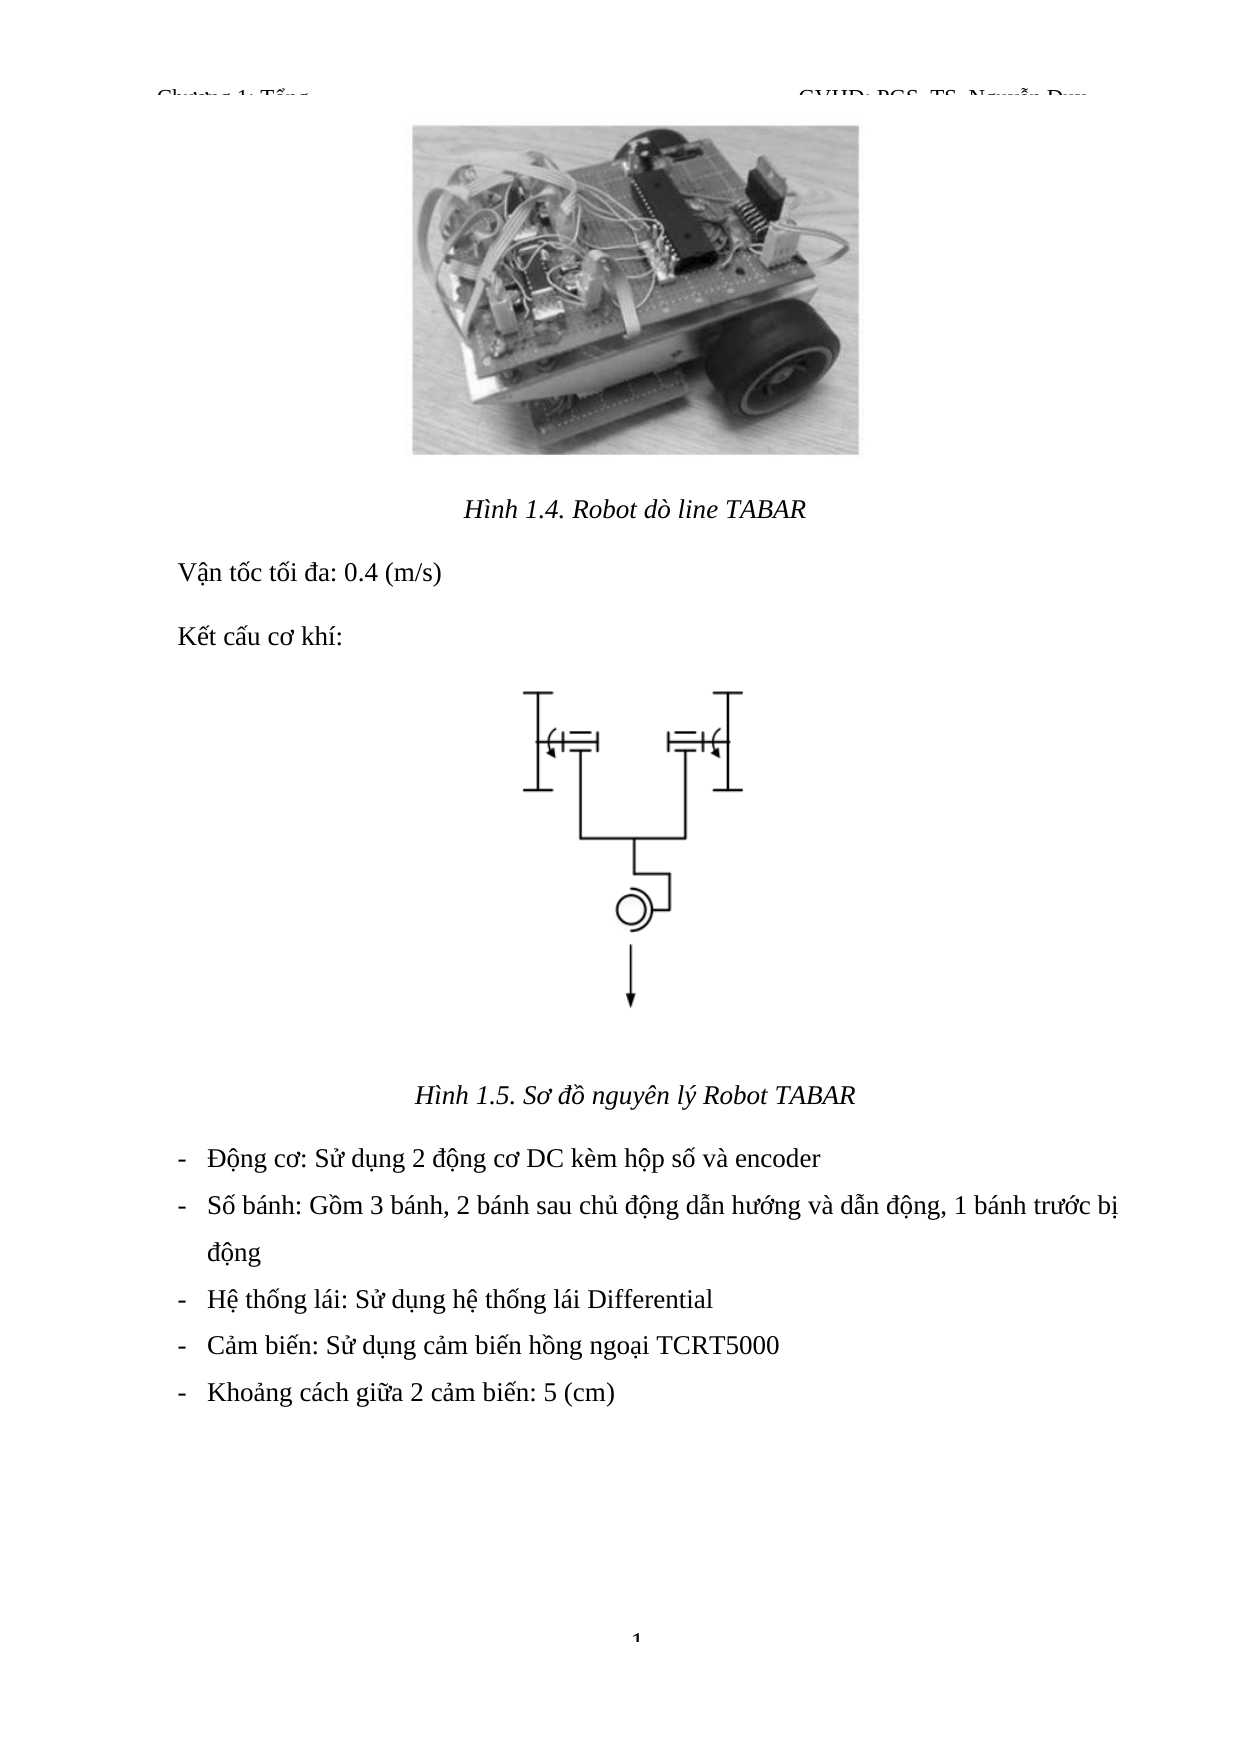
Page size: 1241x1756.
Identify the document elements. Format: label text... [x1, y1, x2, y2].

picture [405, 116, 865, 462]
list Cảm biến: Sử dụng cảm biến hồng ngoại TCRT5000 [177, 1329, 1144, 1360]
list Động cơ: Sử dụng 2 động cơ DC kèm hộp số và encoder [177, 1143, 1144, 1174]
text Hình 1.4. Robot dò line TABAR [333, 493, 936, 524]
list Khoảng cách giữa 2 cảm biến: 5 (cm) [177, 1376, 1144, 1407]
text Vận tốc tối đa: 0.4 (m/s) Kết cấu cơ khí: [177, 556, 444, 651]
list Hệ thống lái: Sử dụng hệ thống lái Differential [177, 1283, 1144, 1314]
text Hình 1.5. Sơ đồ nguyên lý Robot TABAR [333, 1079, 937, 1110]
list Số bánh: Gồm 3 bánh, 2 bánh sau chủ động dẫn hướng và dẫn động, 1 bánh trước bị động [177, 1189, 1120, 1267]
picture [522, 691, 744, 1009]
